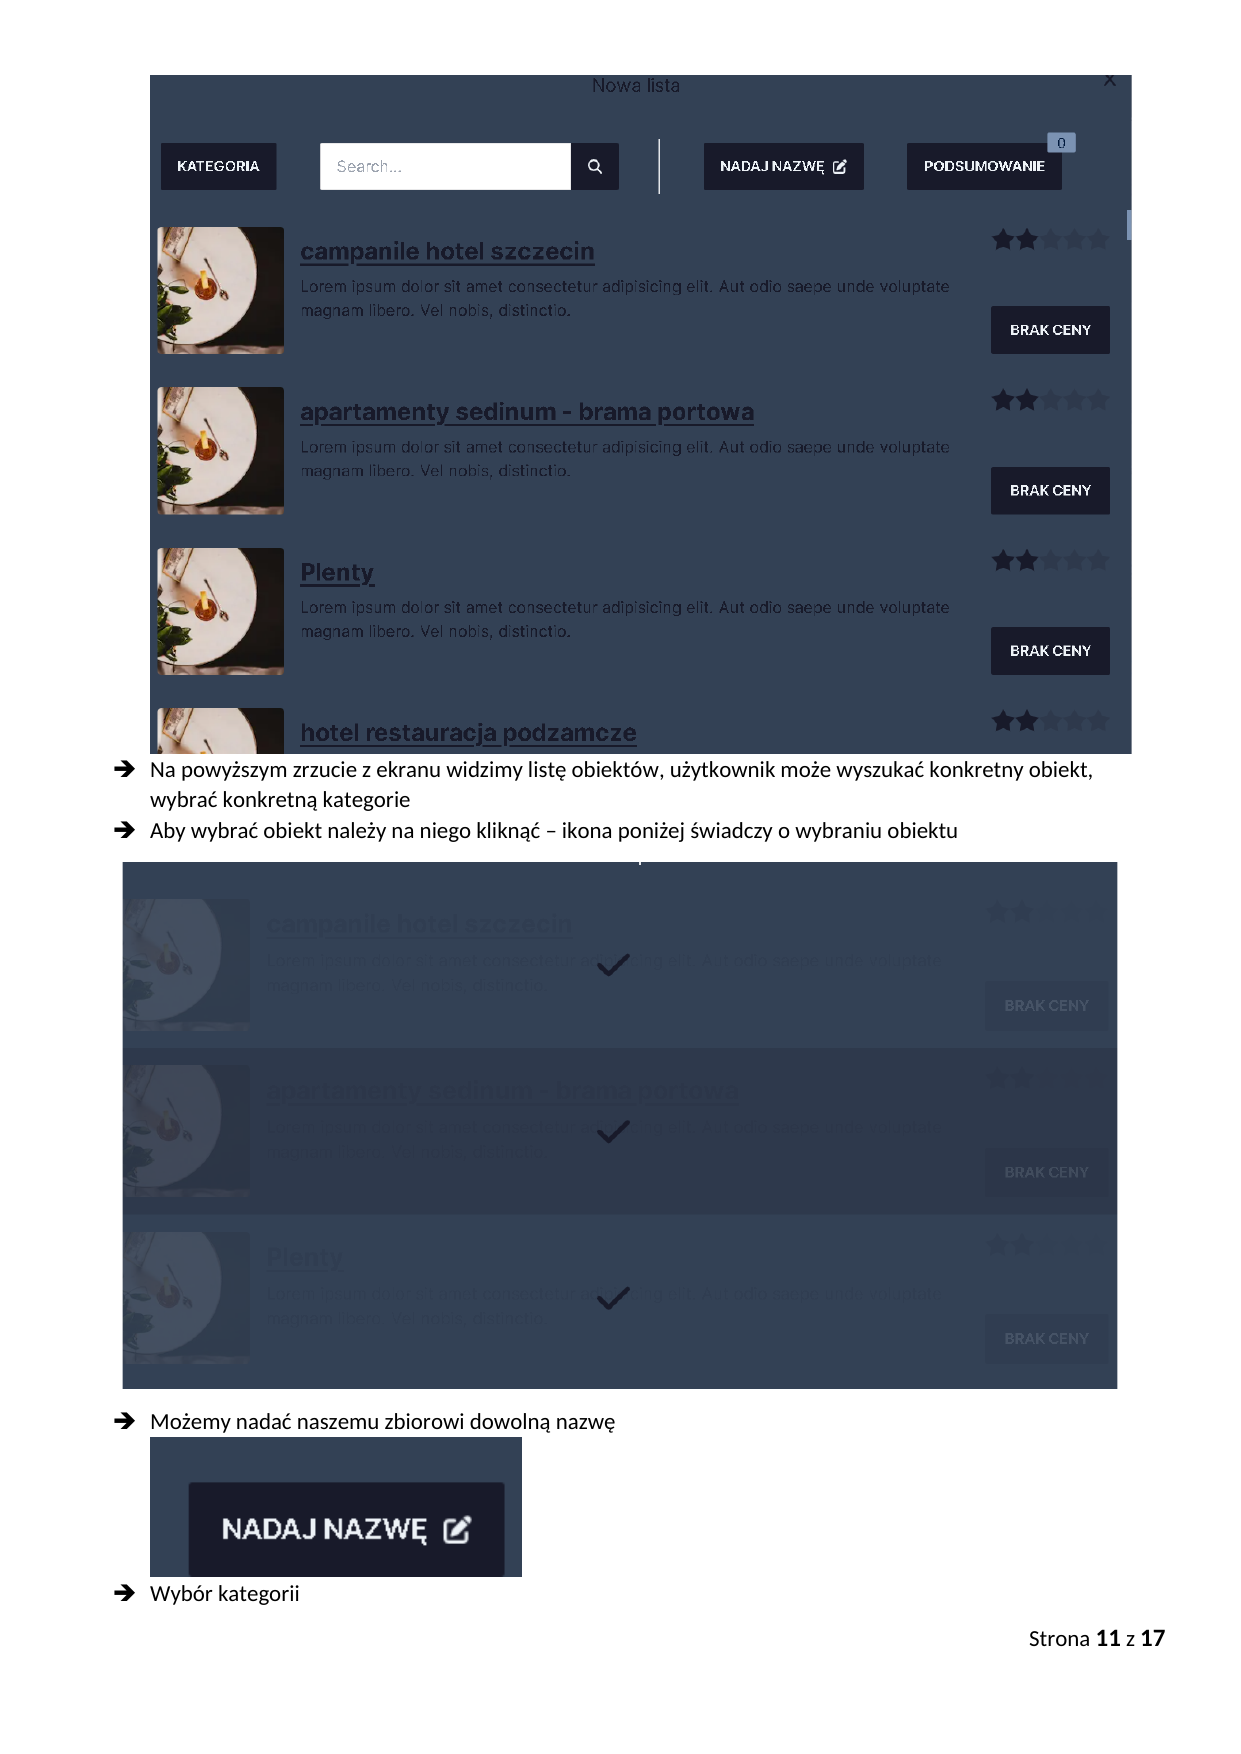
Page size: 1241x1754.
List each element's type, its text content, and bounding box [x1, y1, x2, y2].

picture [150, 75, 1132, 754]
picture [150, 1437, 522, 1577]
picture [122, 862, 1118, 1389]
list Możemy nadać naszemu zbiorowi dowolną nazwę [112, 1407, 1165, 1436]
list Wybór kategorii [112, 1579, 1165, 1607]
list Aby wybrać obiekt należy na niego kliknąć – ikona poniżej świadczy o wybraniu obiektu [112, 816, 1165, 844]
list Na powyższym zrzucie z ekranu widzimy listę obiektów, użytkownik może wyszukać konkretny obiekt, wybrać konkretną kategorie [112, 755, 1165, 814]
